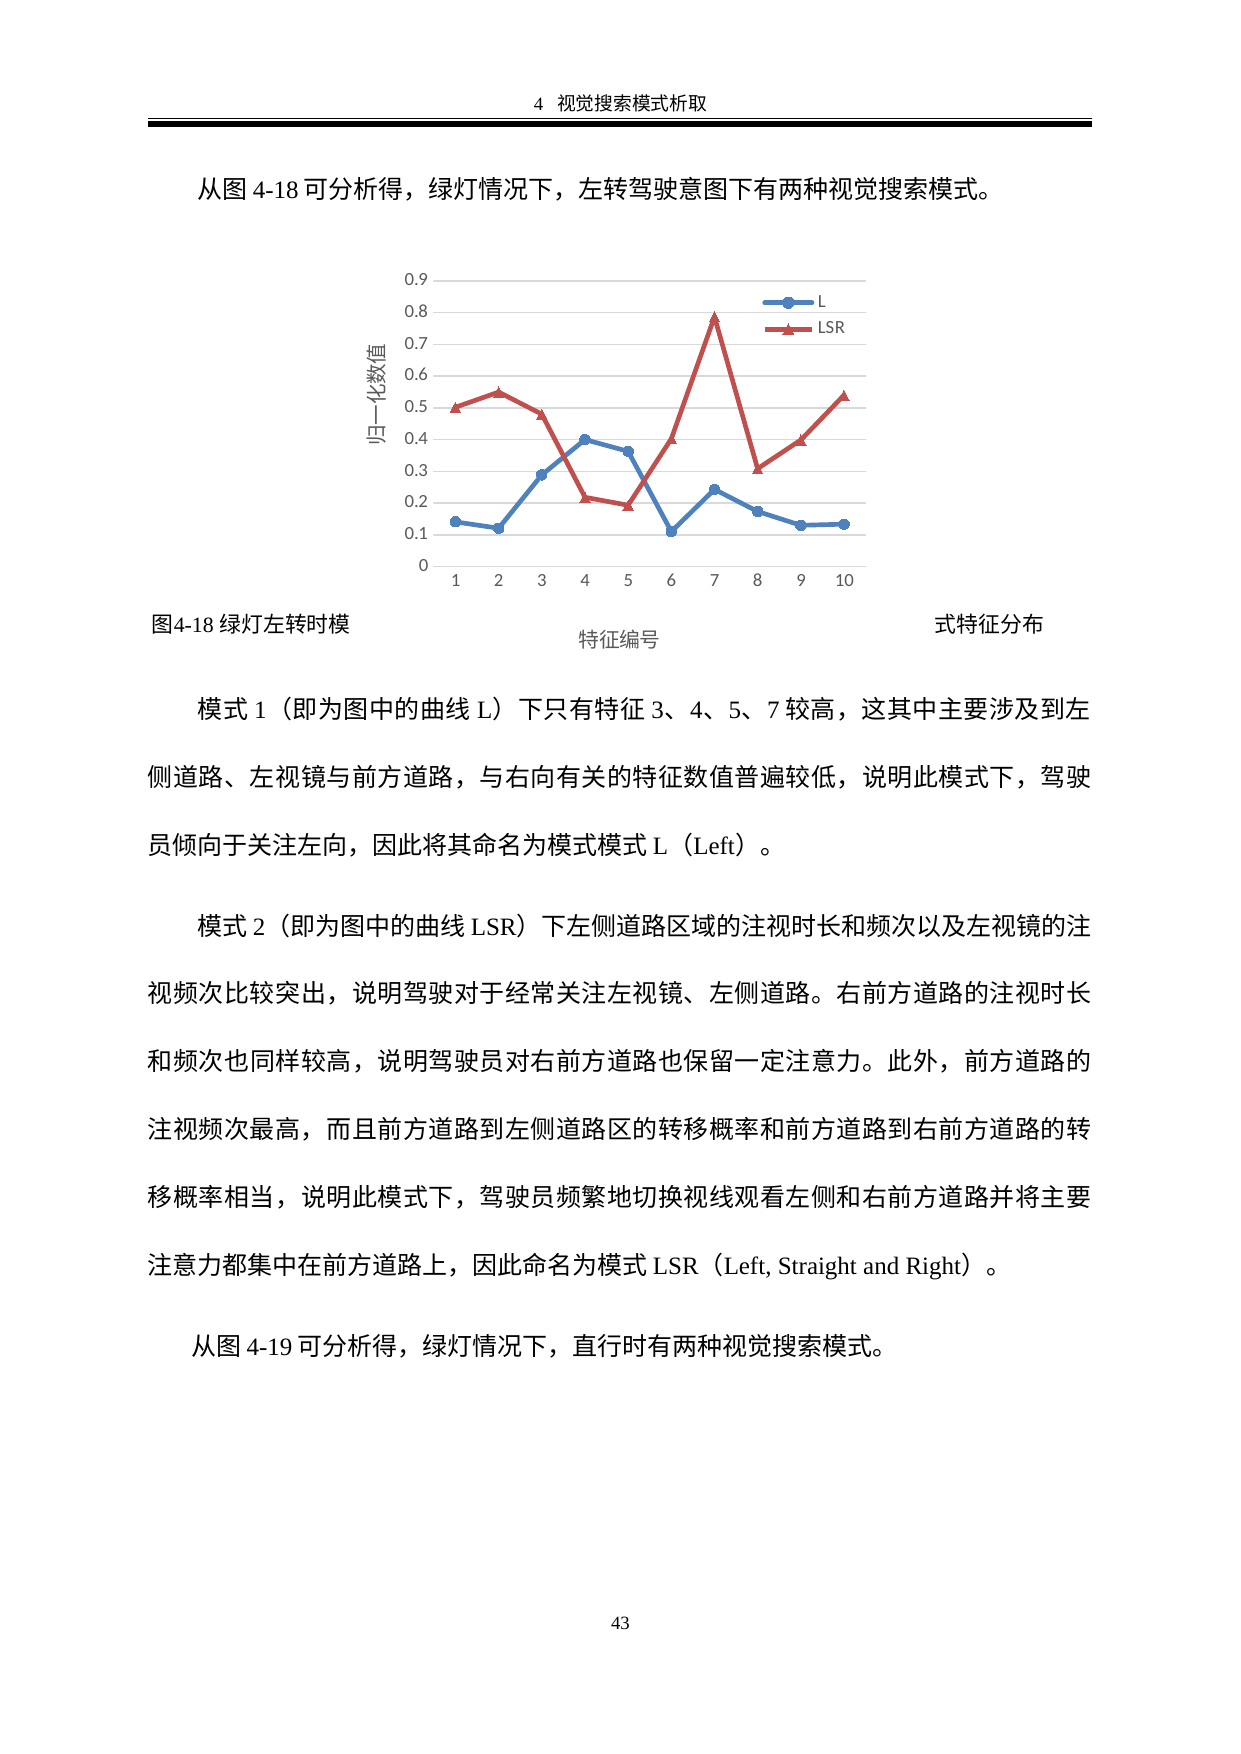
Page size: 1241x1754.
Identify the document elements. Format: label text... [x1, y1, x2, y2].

text 模式2（即为图中的曲线LSR）下左侧道路区域的注视时长和频次以及左视镜的注视频次比较突出，说明驾驶对于经常关注左视镜、左侧道路。右前方道路的注视时长和频次也同样较高，说明驾驶员对右前方道路也保留一定注意力。此外，前方道路的注视频次最高，而且前方道路到左侧道路区的转移概率和前方道路到右前方道路的转移概率相当，说明此模式下，驾驶员频繁地切换视线观看左侧和右前方道路并将主要注意力都集中在前方道路上，因此命名为模式LSR（Left, Straight and Right）。 [148, 890, 1092, 1298]
subtitle 绿灯左转时模式特征分布 [886, 606, 1092, 640]
text 模式1（即为图中的曲线L）下只有特征3、4、5、7较高，这其中主要涉及到左侧道路、左视镜与前方道路，与右向有关的特征数值普遍较低，说明此模式下，驾驶员倾向于关注左向，因此将其命名为模式模式L（Left）。 [148, 674, 1092, 878]
subtitle 绿灯左转时模式特征分布 [148, 606, 354, 640]
text 从图4-18可分析得，绿灯情况下，左转驾驶意图下有两种视觉搜索模式。 [148, 154, 1092, 222]
text 从图4-19可分析得，绿灯情况下，直行时有两种视觉搜索模式。 [148, 1310, 1092, 1378]
